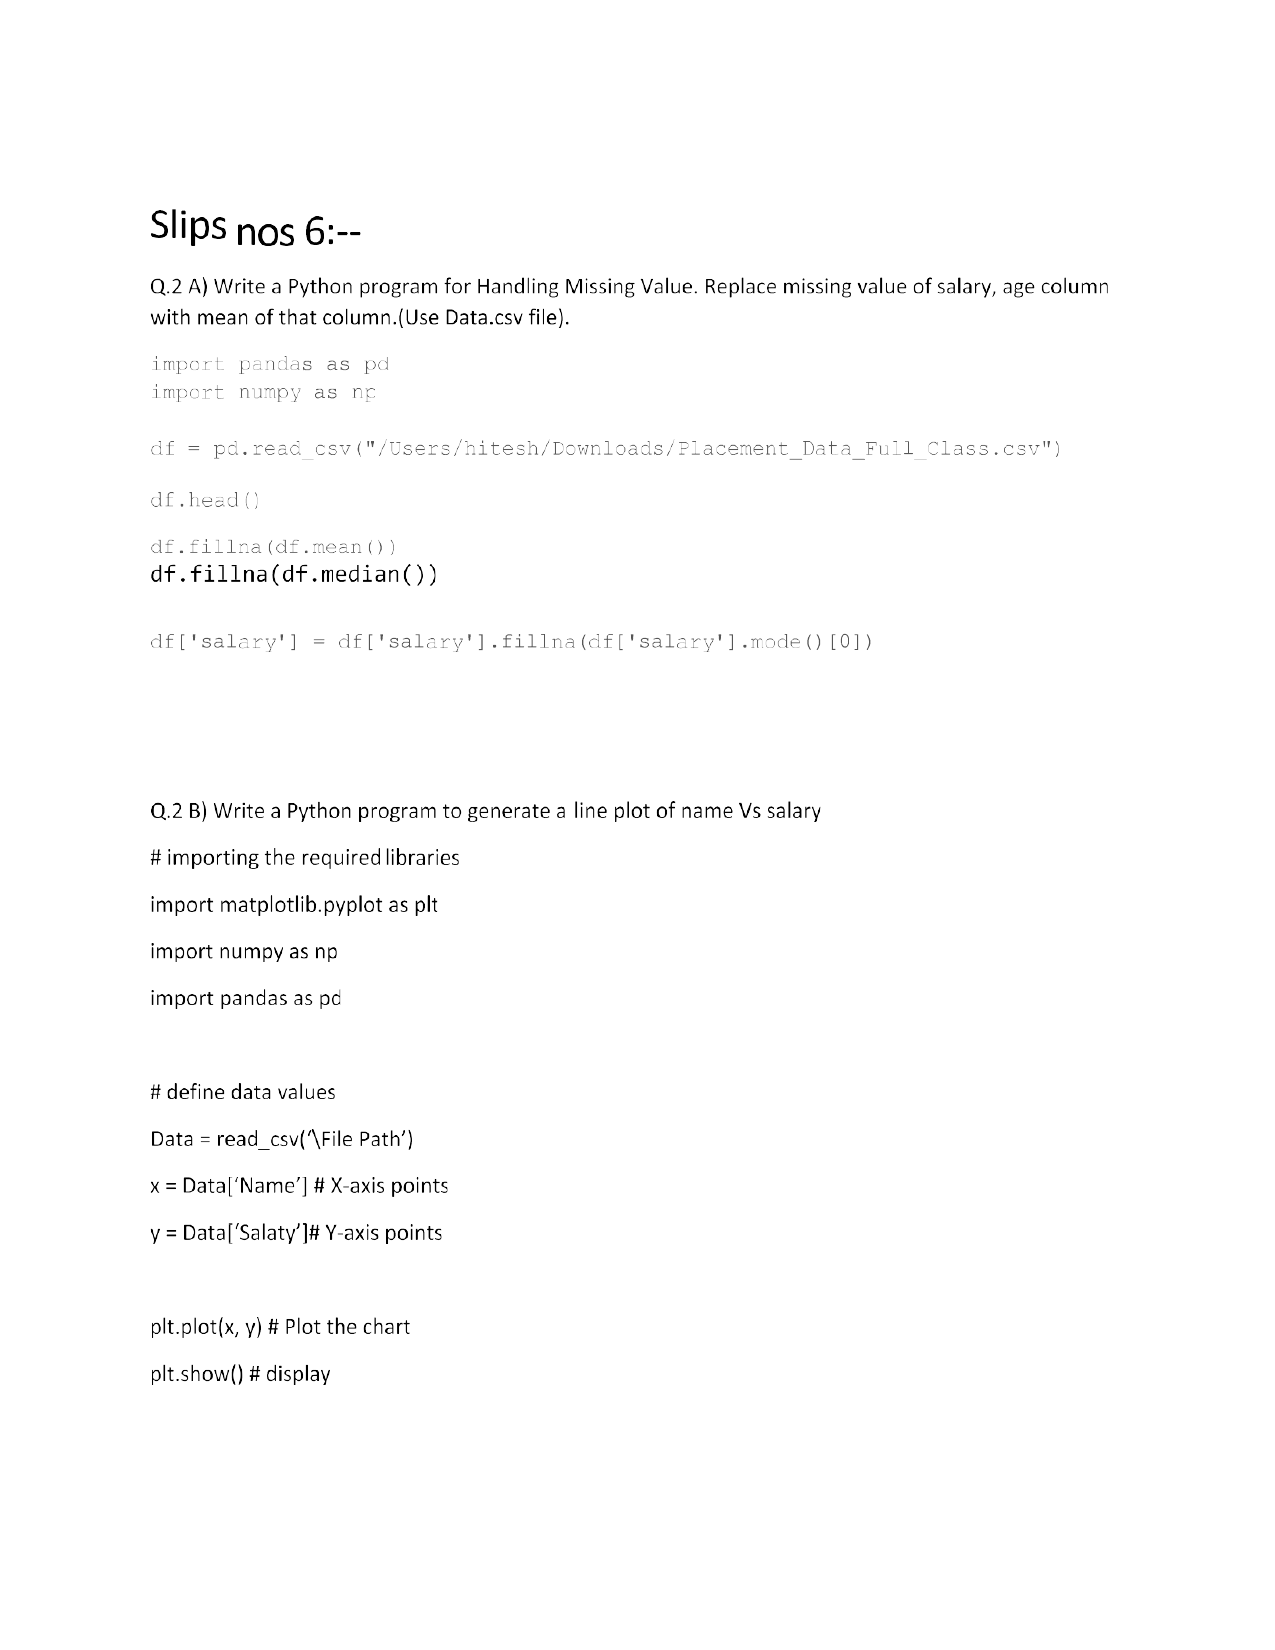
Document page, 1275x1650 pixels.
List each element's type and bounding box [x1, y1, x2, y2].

picture [152, 356, 199, 374]
picture [152, 384, 199, 402]
picture [150, 1177, 448, 1197]
picture [589, 634, 613, 648]
picture [258, 224, 278, 246]
picture [280, 224, 294, 246]
picture [152, 1317, 410, 1338]
picture [258, 1129, 412, 1150]
picture [202, 385, 224, 399]
picture [575, 801, 821, 822]
picture [677, 638, 714, 652]
picture [151, 989, 341, 1009]
picture [150, 1223, 442, 1244]
picture [191, 217, 209, 246]
picture [751, 634, 800, 648]
picture [427, 638, 463, 652]
picture [866, 441, 901, 455]
picture [150, 1083, 335, 1099]
picture [239, 638, 276, 652]
picture [152, 1130, 257, 1146]
picture [239, 356, 300, 374]
picture [150, 848, 380, 869]
picture [212, 217, 226, 239]
picture [151, 492, 258, 509]
picture [150, 277, 1108, 328]
picture [214, 439, 788, 460]
picture [151, 441, 174, 455]
picture [352, 388, 375, 402]
picture [152, 1364, 330, 1385]
picture [803, 441, 851, 455]
picture [914, 441, 1059, 460]
picture [364, 357, 389, 374]
picture [151, 895, 438, 916]
picture [151, 801, 565, 822]
picture [339, 634, 362, 648]
picture [202, 357, 224, 370]
picture [239, 388, 301, 402]
picture [151, 210, 168, 238]
picture [540, 634, 575, 648]
picture [306, 216, 324, 245]
picture [151, 634, 174, 648]
picture [151, 943, 337, 962]
picture [151, 539, 436, 586]
picture [238, 224, 255, 245]
picture [386, 848, 459, 865]
